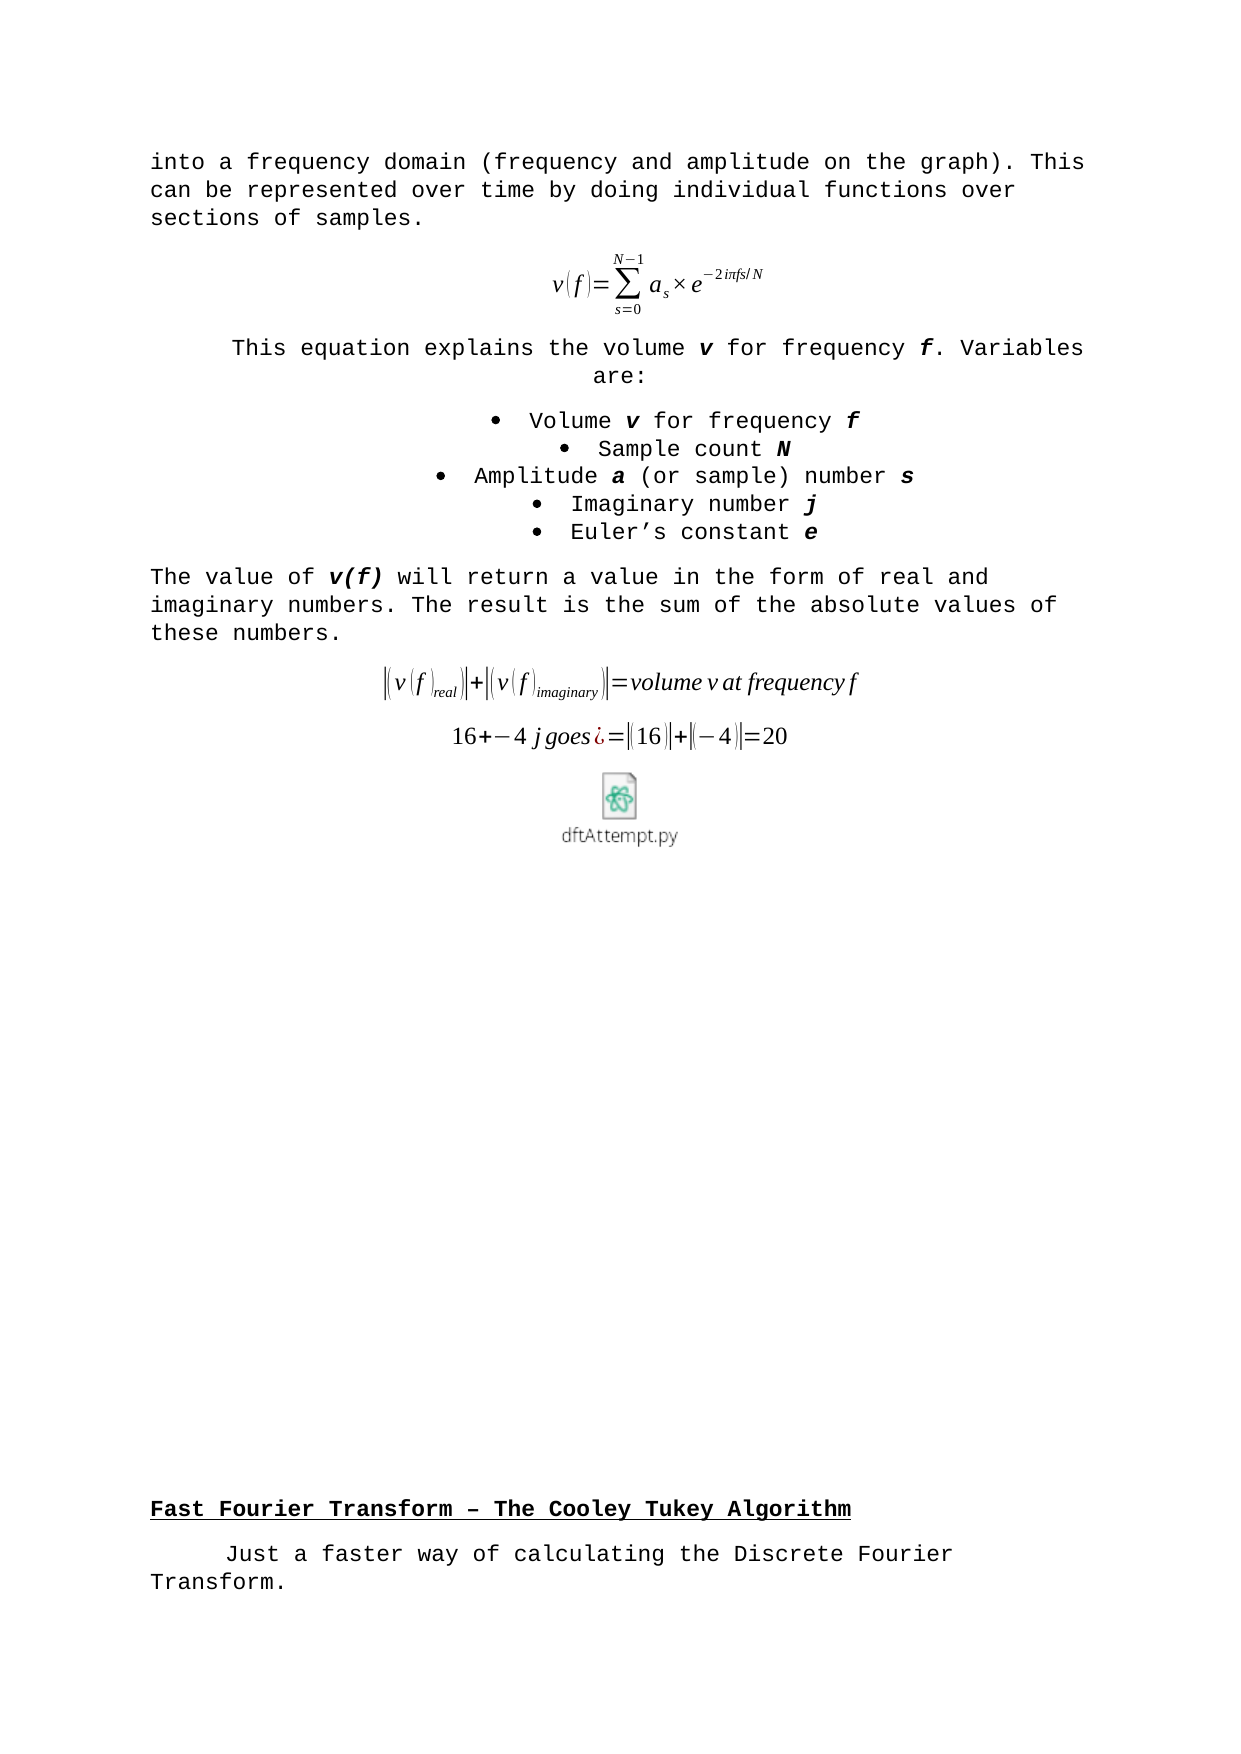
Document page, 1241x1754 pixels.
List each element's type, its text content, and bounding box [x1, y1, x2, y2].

list Volume v for frequency f [262, 409, 1090, 435]
list Sample count N [262, 437, 1090, 463]
text This equation explains the volume v for frequency f. Variables are: [150, 337, 1090, 390]
list Amplitude a (or sample) number s [262, 465, 1090, 491]
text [150, 150, 1090, 232]
text The value of v(f) will return a value in the form of real and imaginary numbers. The result is the sum of the absolute values of these numbers. [150, 565, 1090, 647]
list Euler’s constant e [262, 521, 1090, 547]
list Imaginary number j [262, 493, 1090, 519]
text Fast Fourier Transform – The Cooley Tukey Algorithm [150, 1498, 1090, 1524]
text Just a faster way of calculating the Discrete Fourier Transform. [150, 1542, 1090, 1596]
